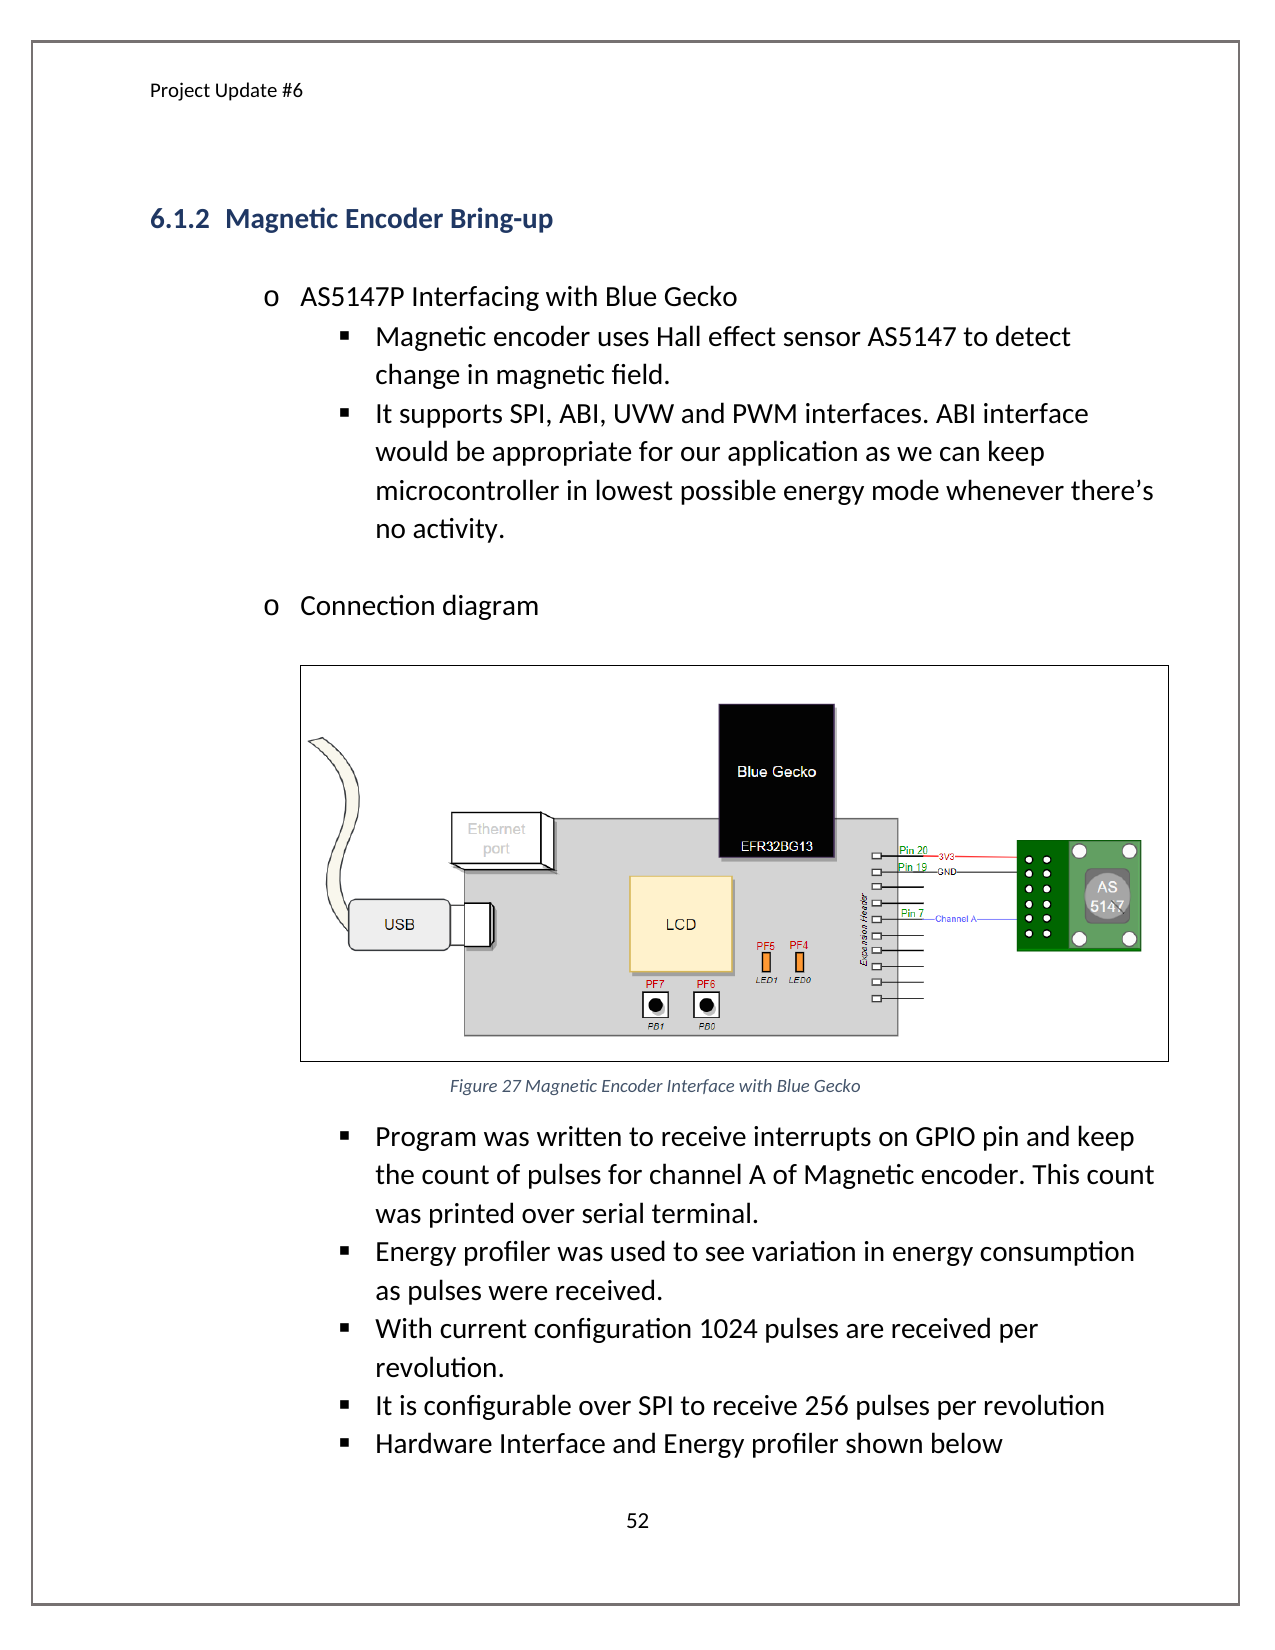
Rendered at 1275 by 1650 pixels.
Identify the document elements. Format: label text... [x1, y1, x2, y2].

list AS5147P Interfacing with Blue Gecko [263, 278, 1163, 315]
picture [301, 666, 1168, 1061]
text Figure 27 Magnetic Encoder Interface with Blue Gecko [150, 1074, 1163, 1097]
list Connection diagram [263, 587, 1163, 624]
list Hardware Interface and Energy profiler shown below [338, 1426, 1163, 1461]
list It supports SPI, ABI, UVW and PWM interfaces. ABI interface would be appropriate for our application as we can keep microcontroller in lowest possible energy mode whenever there’s no activity. [338, 395, 1163, 546]
list It is configurable over SPI to receive 256 pulses per revolution [338, 1387, 1163, 1423]
list Program was written to receive interrupts on GPIO pin and keep the count of pulses for channel A of Magnetic encoder. This count was printed over serial terminal. [338, 1118, 1163, 1231]
list With current configuration 1024 pulses are received per revolution. [338, 1310, 1163, 1384]
list Magnetic encoder uses Hall effect sensor AS5147 to detect change in magnetic field. [338, 318, 1163, 392]
subtitle Magnetic Encoder Bring-up [150, 200, 1163, 236]
list Energy profiler was used to see variation in energy consumption as pulses were received. [338, 1233, 1163, 1307]
